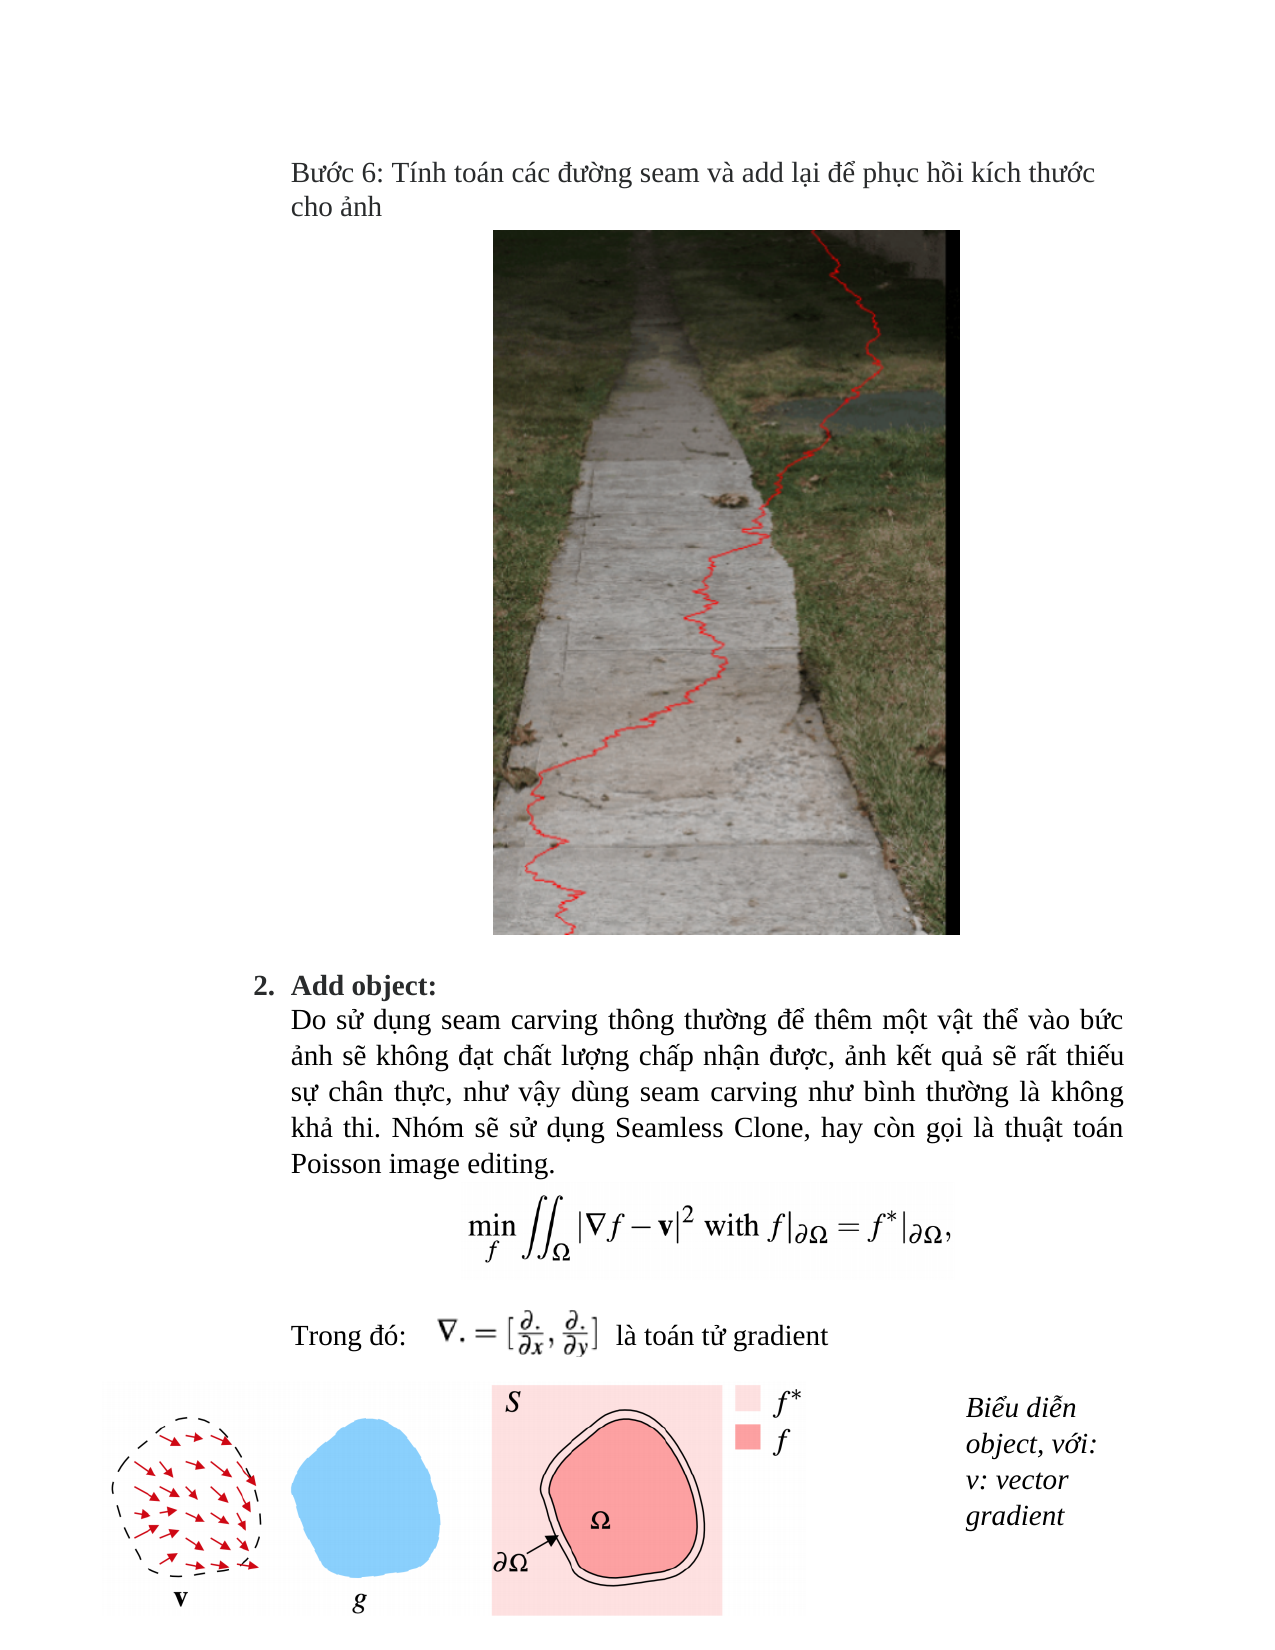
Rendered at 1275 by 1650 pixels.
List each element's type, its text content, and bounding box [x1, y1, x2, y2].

list Bước 6: Tính toán các đường seam và add lại để phục hồi kích thước cho ảnh [291, 155, 1125, 222]
picture [493, 230, 960, 935]
list Biểu diễn object, với: [807, 1390, 1125, 1459]
list v: vector gradient [807, 1462, 1125, 1532]
picture [461, 1182, 955, 1280]
list Do sử dụng seam carving thông thường để thêm một vật thể vào bức ảnh sẽ không đạt chất lượng chấp nhận được, ảnh kết quả sẽ rất thiếu sự chân thực, như vậy dùng seam carving như bình thường là không khả thi. Nhóm sẽ sử dụng Seamless Clone, hay còn gọi là thuật toán Poisson image editing. [291, 1002, 1125, 1180]
list Trong đó: là toán tử gradient [291, 1318, 434, 1351]
list Trong đó: là toán tử gradient [597, 1318, 1125, 1351]
picture [101, 1381, 807, 1616]
list Add object: [253, 968, 1125, 1002]
picture [434, 1305, 597, 1356]
